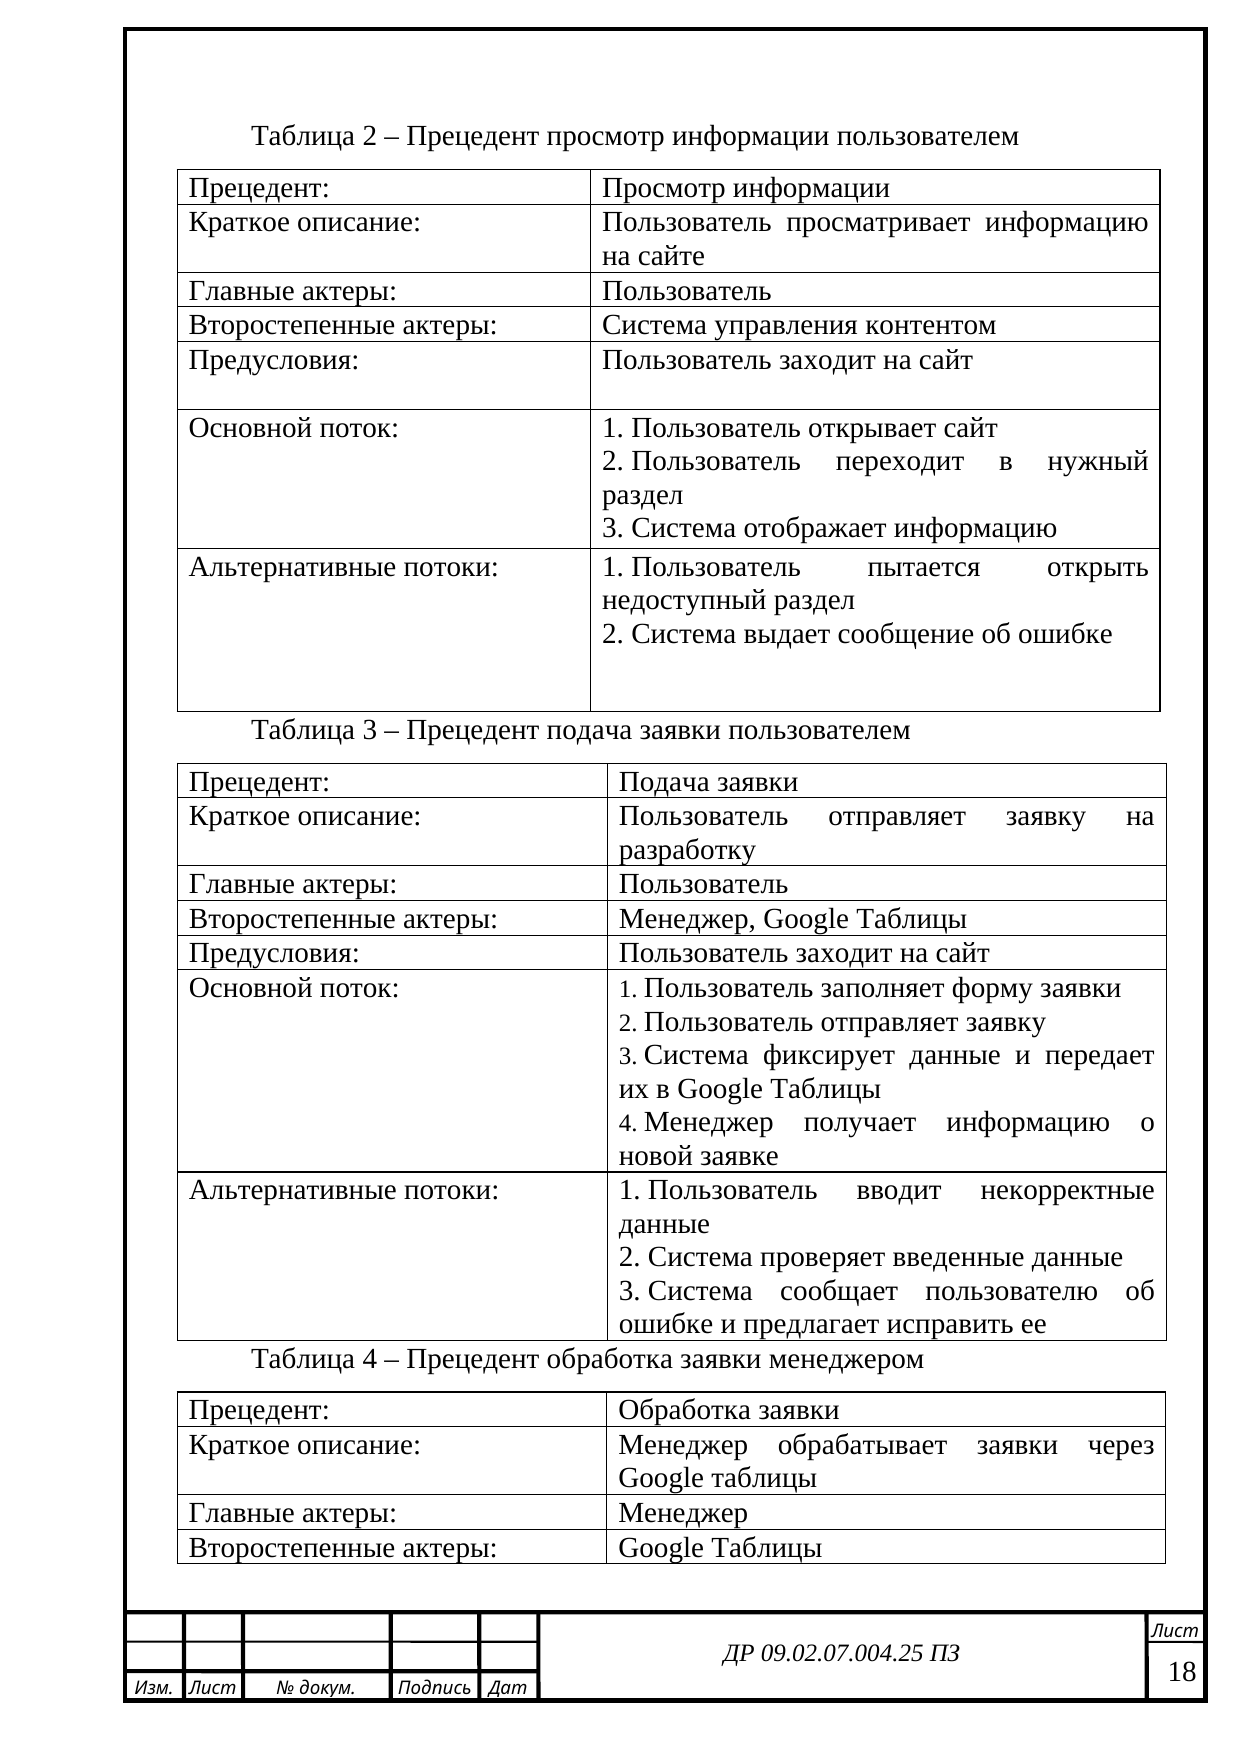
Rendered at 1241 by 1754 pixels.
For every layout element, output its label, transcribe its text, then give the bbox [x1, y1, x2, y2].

table_cell Главные актеры: [178, 1495, 606, 1529]
text Таблица 2 – Прецедент просмотр информации пользователем [177, 118, 1182, 152]
table_cell Система управления контентом [591, 307, 1159, 341]
table_header Прецедент: [178, 170, 590, 203]
table_cell Пользователь заполняет форму заявки Пользователь отправляет заявку Система фиксирует данные и передает их в Google Таблицы Менеджер получает информацию о новой заявке [608, 970, 1166, 1171]
table_cell Основной поток: [178, 970, 607, 1171]
table_cell Пользователь [608, 866, 1166, 900]
table_header Просмотр информации [591, 170, 1159, 203]
table_cell Пользователь заходит на сайт [608, 936, 1166, 969]
table_cell Менеджер, Google Таблицы [608, 901, 1166, 934]
table_header Обработка заявки [607, 1393, 1165, 1426]
text Таблица 3 – Прецедент подача заявки пользователем [177, 712, 1182, 746]
table_header Прецедент: [178, 1393, 606, 1426]
table_cell Второстепенные актеры: [178, 307, 590, 341]
table_cell Пользователь пытается открыть недоступный раздел Система выдает сообщение об ошибке [591, 549, 1159, 711]
table_cell Краткое описание: [178, 798, 607, 865]
table_cell Главные актеры: [178, 273, 590, 306]
text Таблица 4 – Прецедент обработка заявки менеджером [177, 1341, 1182, 1375]
table_cell Менеджер обрабатывает заявки через Google таблицы [607, 1427, 1165, 1494]
table_cell Главные актеры: [178, 866, 607, 900]
table_cell Альтернативные потоки: [178, 1173, 607, 1340]
table_cell Пользователь открывает сайт Пользователь переходит в нужный раздел Система отображает информацию [591, 410, 1159, 548]
table_cell Пользователь вводит некорректные данные Система проверяет введенные данные Система сообщает пользователю об ошибке и предлагает исправить ее [608, 1173, 1166, 1340]
table_cell Предусловия: [178, 342, 590, 409]
table_cell Второстепенные актеры: [178, 901, 607, 934]
table_cell Пользователь [591, 273, 1159, 306]
table_cell Пользователь отправляет заявку на разработку [608, 798, 1166, 865]
table_cell Основной поток: [178, 410, 590, 548]
table_cell Второстепенные актеры: [178, 1530, 606, 1563]
table_cell Предусловия: [178, 936, 607, 969]
table_header Прецедент: [178, 764, 607, 797]
table_cell Пользователь просматривает информацию на сайте [591, 205, 1159, 272]
table_cell Краткое описание: [178, 205, 590, 272]
table_cell Альтернативные потоки: [178, 549, 590, 711]
table_cell Менеджер [607, 1495, 1165, 1529]
table_header Подача заявки [608, 764, 1166, 797]
table_cell Пользователь заходит на сайт [591, 342, 1159, 409]
table_cell Google Таблицы [607, 1530, 1165, 1563]
table_cell Краткое описание: [178, 1427, 606, 1494]
